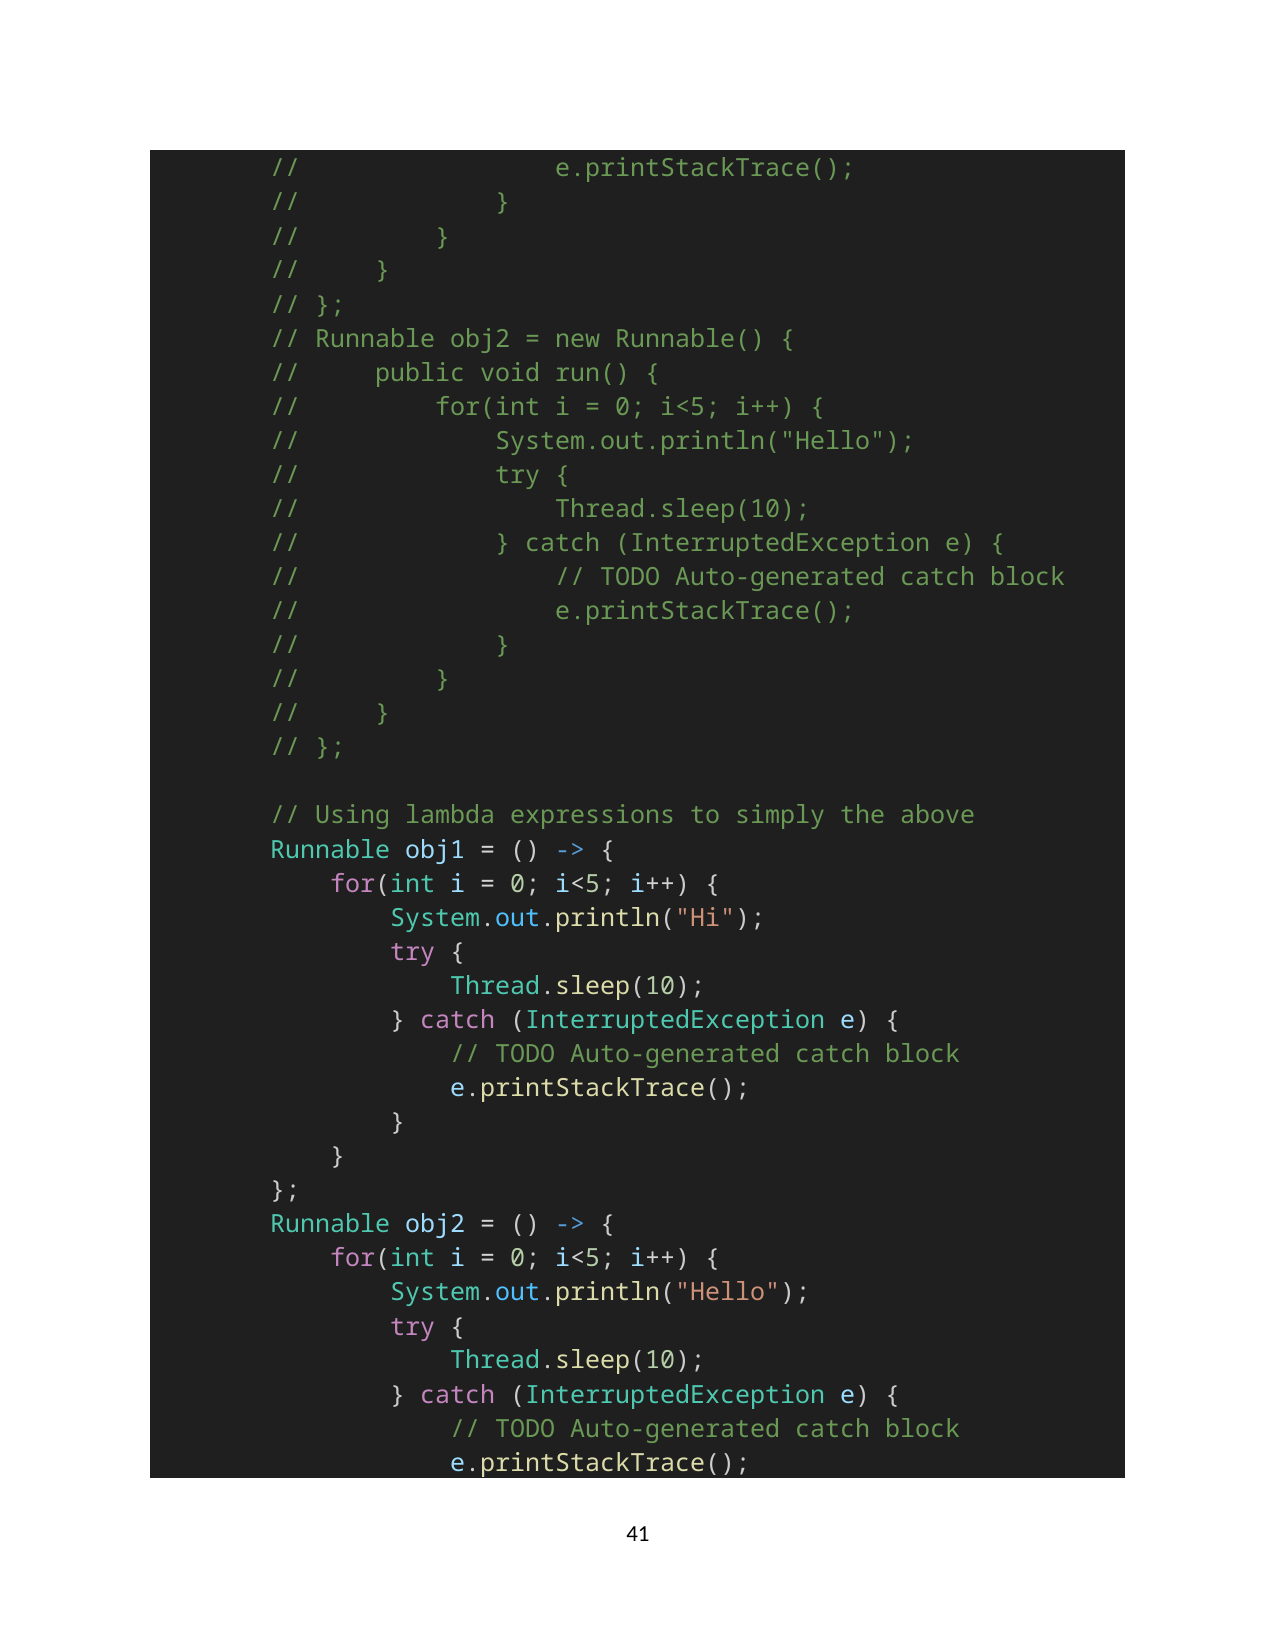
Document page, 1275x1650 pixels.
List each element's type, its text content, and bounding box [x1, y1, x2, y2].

text } [150, 1104, 1125, 1138]
text // } [150, 627, 1125, 661]
text // } [150, 695, 1125, 729]
text Runnable obj2 = () -> { [150, 1206, 1125, 1240]
text } catch (InterruptedException e) { [150, 1376, 1125, 1410]
text e.printStackTrace(); [150, 1070, 1125, 1104]
text System.out.println("Hello"); [150, 1274, 1125, 1308]
text System.out.println("Hi"); [150, 899, 1125, 933]
text for(int i = 0; i<5; i++) { [150, 1240, 1125, 1274]
text // } [150, 218, 1125, 252]
text // System.out.println("Hello"); [150, 422, 1125, 457]
text // // TODO Auto-generated catch block [150, 559, 1125, 593]
text for(int i = 0; i<5; i++) { [150, 865, 1125, 899]
text e.printStackTrace(); [150, 1444, 1125, 1478]
text } [150, 1138, 1125, 1172]
text // Thread.sleep(10); [150, 491, 1125, 525]
text } catch (InterruptedException e) { [150, 1002, 1125, 1036]
text // }; [150, 286, 1125, 320]
text }; [150, 1172, 1125, 1206]
text Runnable obj1 = () -> { [150, 831, 1125, 865]
text // e.printStackTrace(); [150, 150, 1125, 184]
text // Using lambda expressions to simply the above [150, 797, 1125, 831]
text // } catch (InterruptedException e) { [150, 525, 1125, 559]
text // } [150, 184, 1125, 218]
text // TODO Auto-generated catch block [150, 1410, 1125, 1444]
text // TODO Auto-generated catch block [150, 1036, 1125, 1070]
text // } [150, 661, 1125, 695]
text Thread.sleep(10); [150, 1342, 1125, 1376]
text // Runnable obj2 = new Runnable() { [150, 320, 1125, 354]
text try { [150, 933, 1125, 967]
text // for(int i = 0; i<5; i++) { [150, 388, 1125, 422]
text // e.printStackTrace(); [150, 593, 1125, 627]
text // try { [150, 457, 1125, 491]
text Thread.sleep(10); [150, 967, 1125, 1002]
text try { [150, 1308, 1125, 1342]
text // }; [150, 729, 1125, 763]
text // } [150, 252, 1125, 286]
text // public void run() { [150, 354, 1125, 388]
